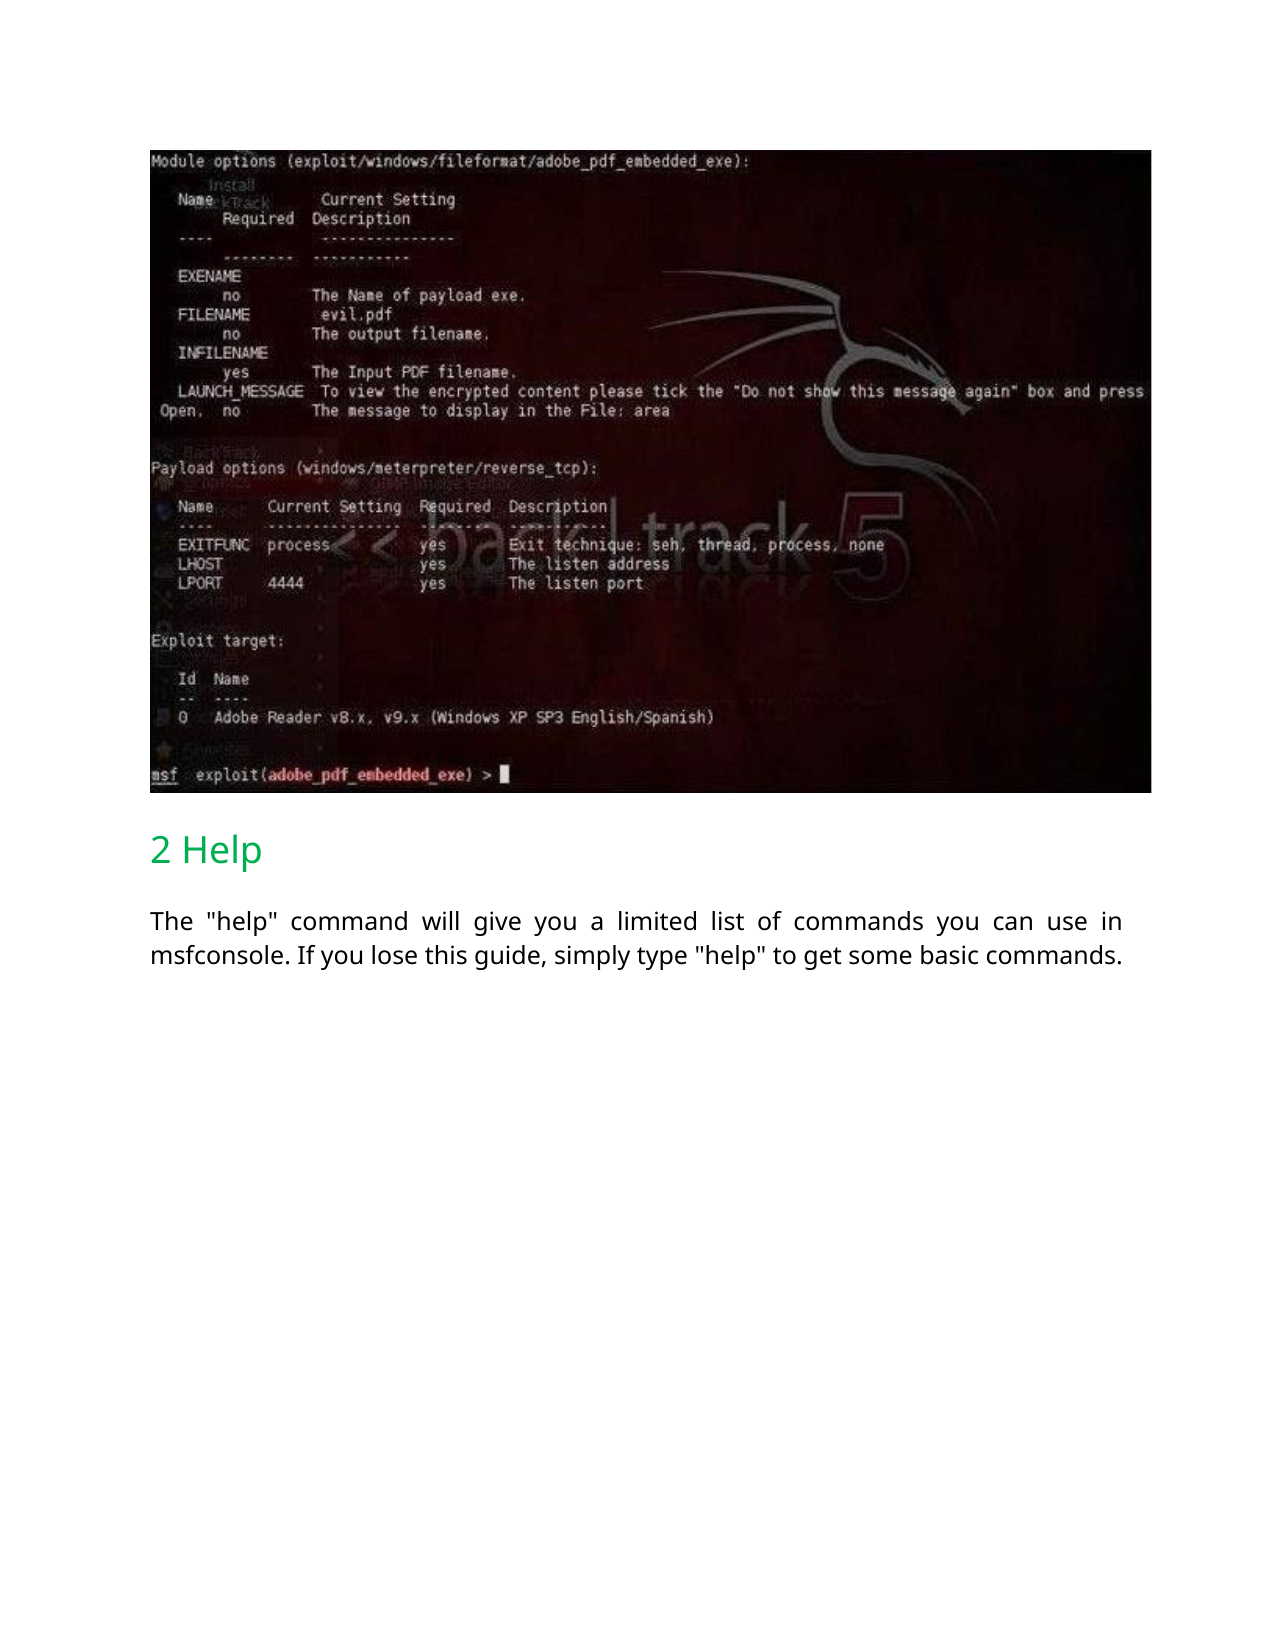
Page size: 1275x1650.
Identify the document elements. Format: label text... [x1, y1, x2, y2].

picture [150, 150, 1152, 793]
text The "help" command will give you a limited list of commands you can use in msfconsole. If you lose this guide, simply type "help" to get some basic commands. [150, 904, 1125, 972]
subtitle 2 Help [150, 823, 1125, 874]
